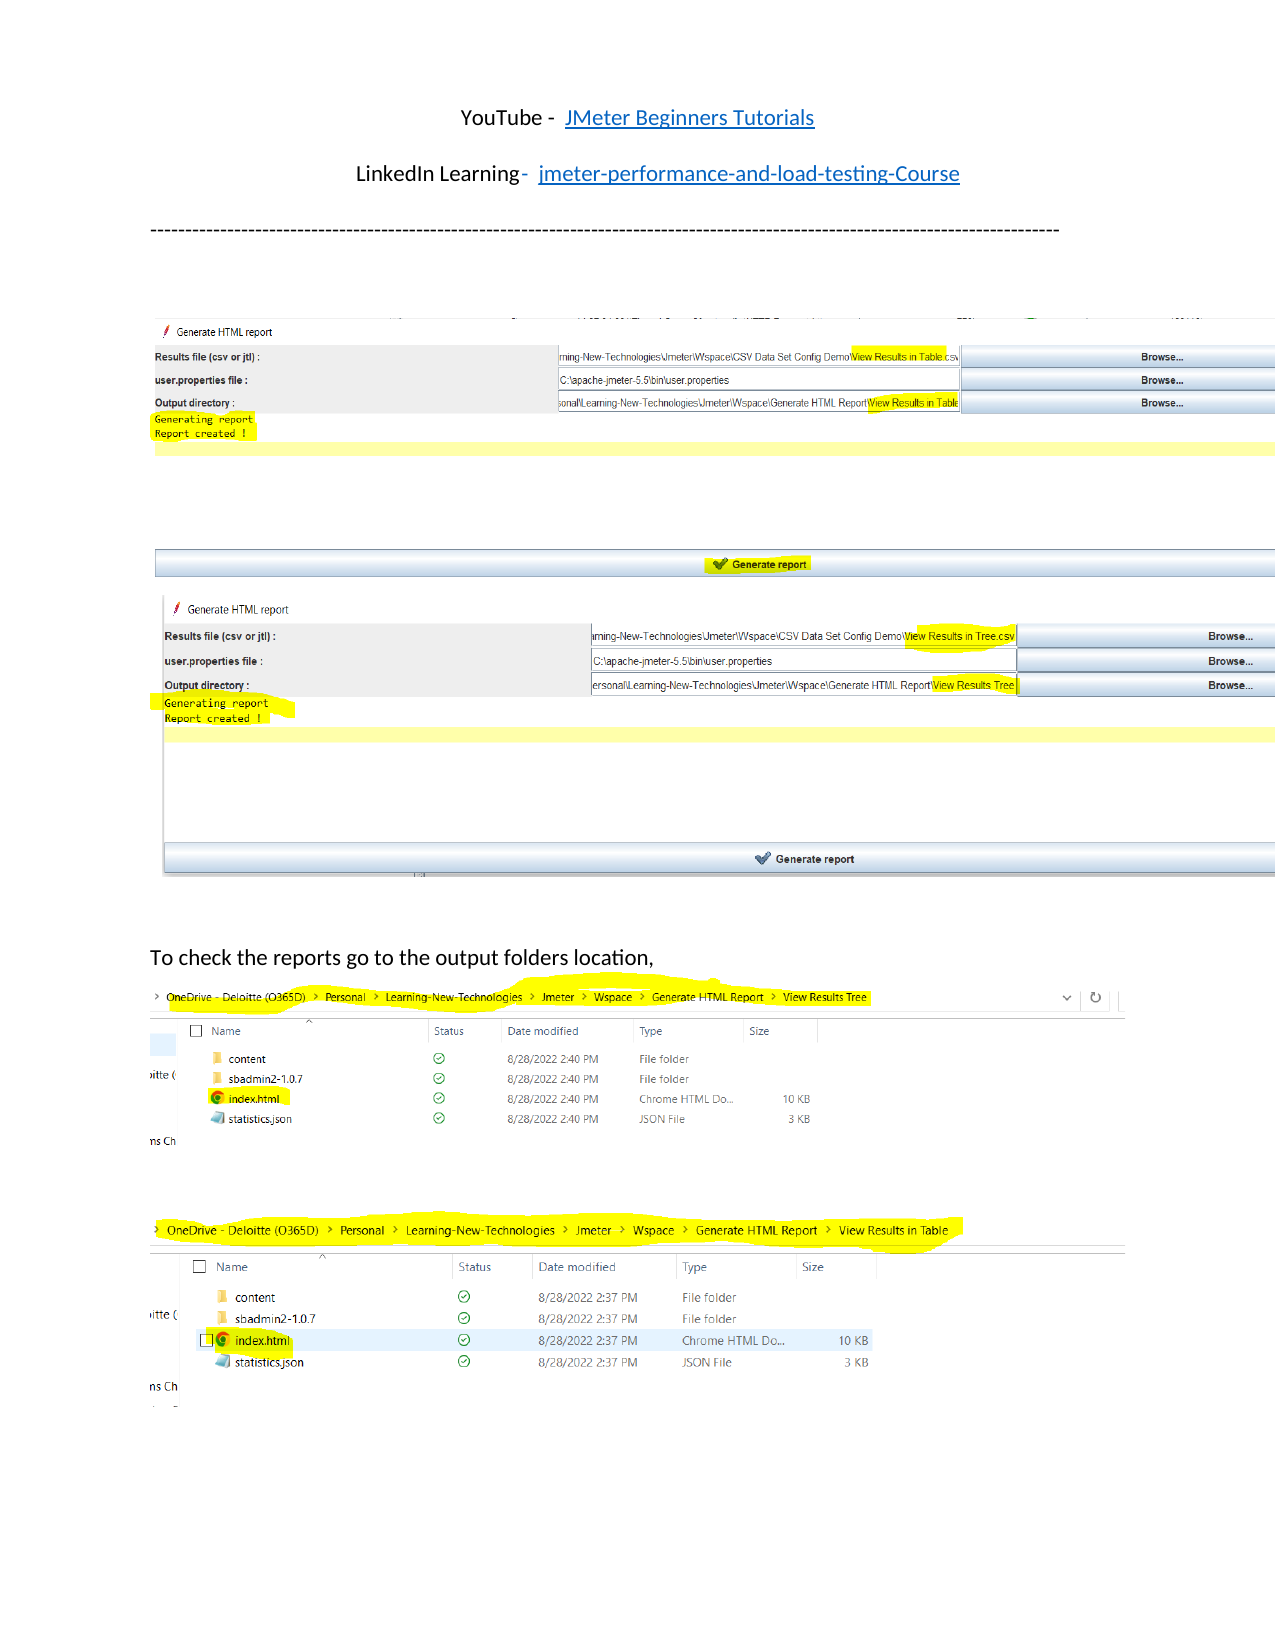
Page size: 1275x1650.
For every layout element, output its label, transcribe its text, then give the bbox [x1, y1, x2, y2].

picture [150, 318, 1275, 577]
picture [150, 972, 1125, 1146]
text To check the reports go to the output folders location, [150, 943, 1125, 972]
picture [150, 595, 1275, 877]
picture [150, 1211, 1125, 1407]
